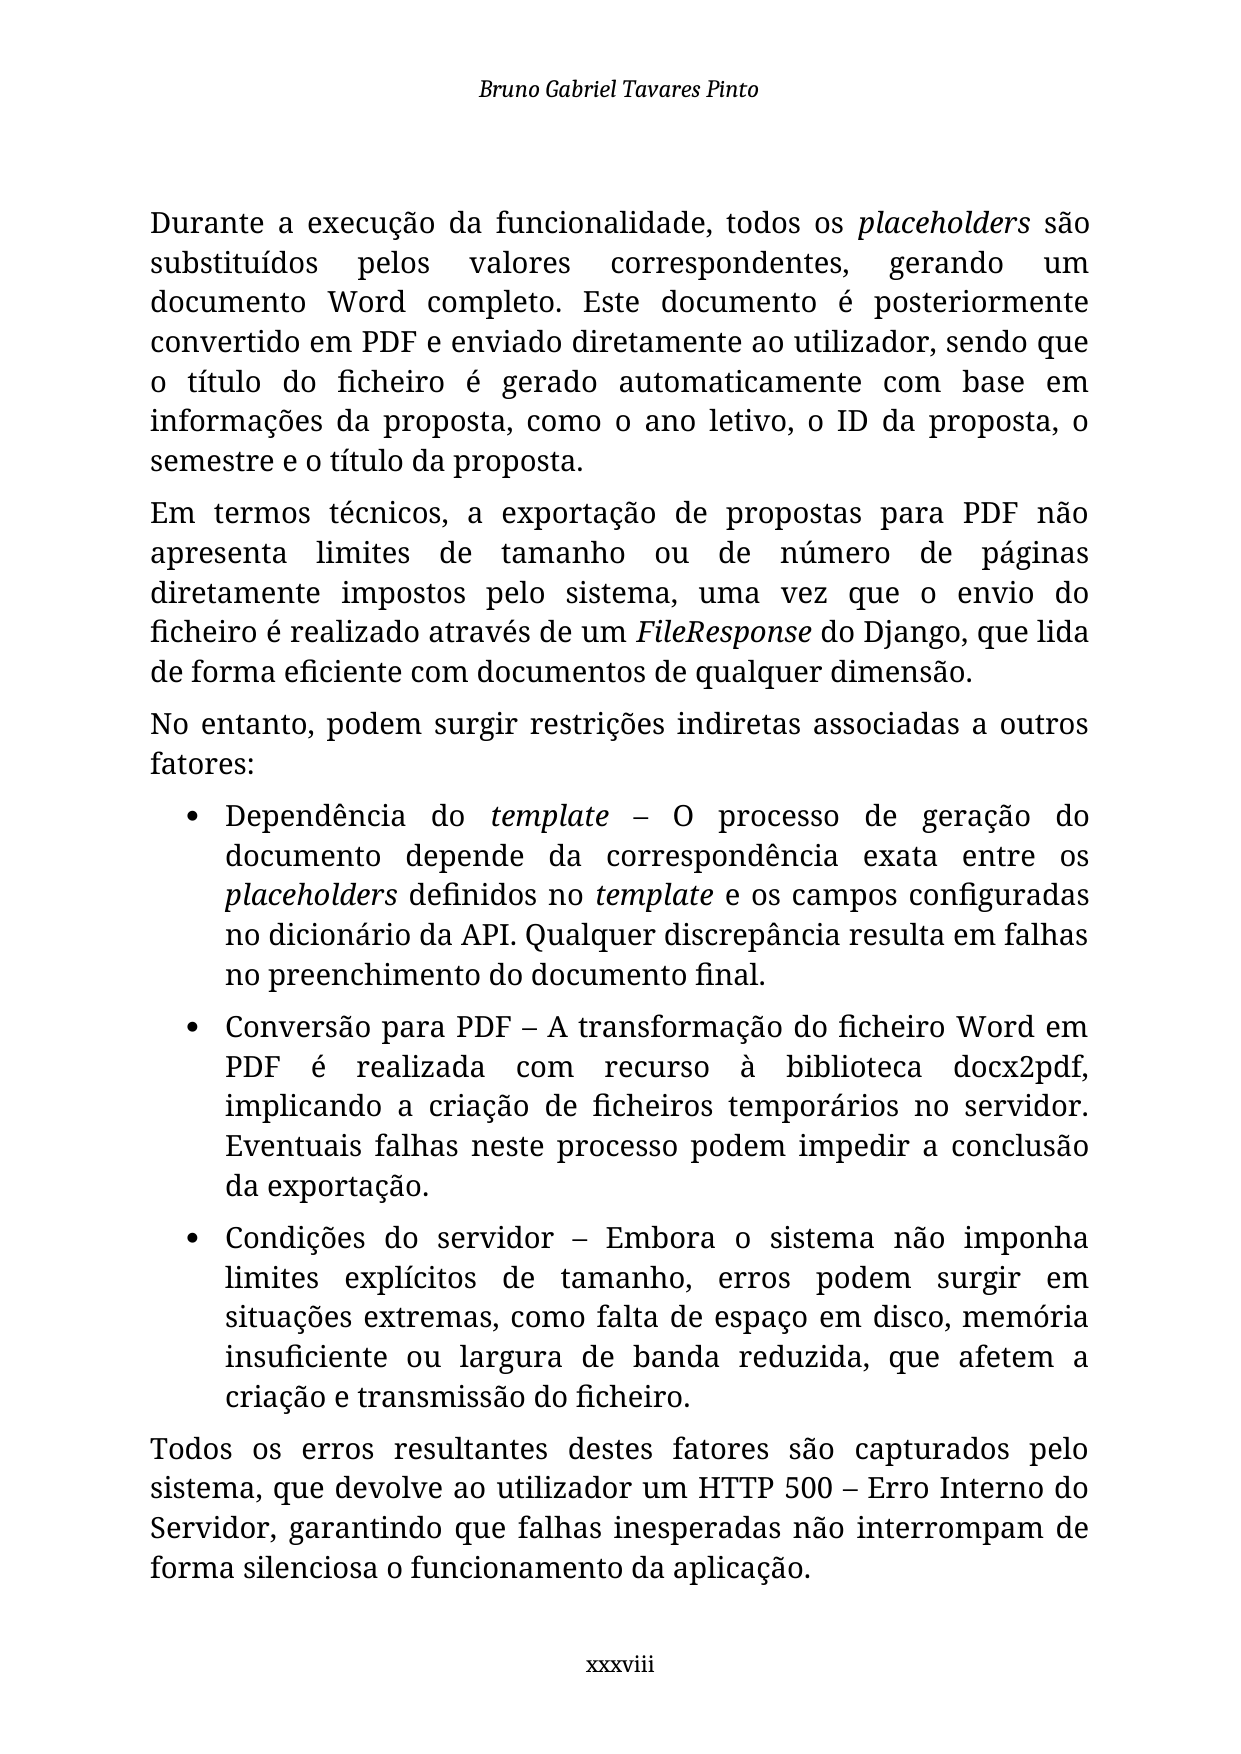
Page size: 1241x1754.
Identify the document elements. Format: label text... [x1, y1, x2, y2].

list Dependência do template – O processo de geração do documento depende da correspondência exata entre os placeholders definidos no template e os campos configuradas no dicionário da API. Qualquer discrepância resulta em falhas no preenchimento do documento final. [187, 795, 1090, 994]
text Durante a execução da funcionalidade, todos os placeholders são substituídos pelos valores correspondentes, gerando um documento Word completo. Este documento é posteriormente convertido em PDF e enviado diretamente ao utilizador, sendo que o título do ficheiro é gerado automaticamente com base em informações da proposta, como o ano letivo, o ID da proposta, o semestre e o título da proposta. [150, 202, 1090, 480]
text Em termos técnicos, a exportação de propostas para PDF não apresenta limites de tamanho ou de número de páginas diretamente impostos pelo sistema, uma vez que o envio do ficheiro é realizado através de um FileResponse do Django, que lida de forma eficiente com documentos de qualquer dimensão. [150, 492, 1090, 691]
text Todos os erros resultantes destes fatores são capturados pelo sistema, que devolve ao utilizador um HTTP 500 – Erro Interno do Servidor, garantindo que falhas inesperadas não interrompam de forma silenciosa o funcionamento da aplicação. [150, 1428, 1090, 1587]
list Condições do servidor – Embora o sistema não imponha limites explícitos de tamanho, erros podem surgir em situações extremas, como falta de espaço em disco, memória insuficiente ou largura de banda reduzida, que afetem a criação e transmissão do ficheiro. [187, 1217, 1090, 1416]
text No entanto, podem surgir restrições indiretas associadas a outros fatores: [150, 703, 1090, 783]
list Conversão para PDF – A transformação do ficheiro Word em PDF é realizada com recurso à biblioteca docx2pdf, implicando a criação de ficheiros temporários no servidor. Eventuais falhas neste processo podem impedir a conclusão da exportação. [187, 1006, 1090, 1205]
